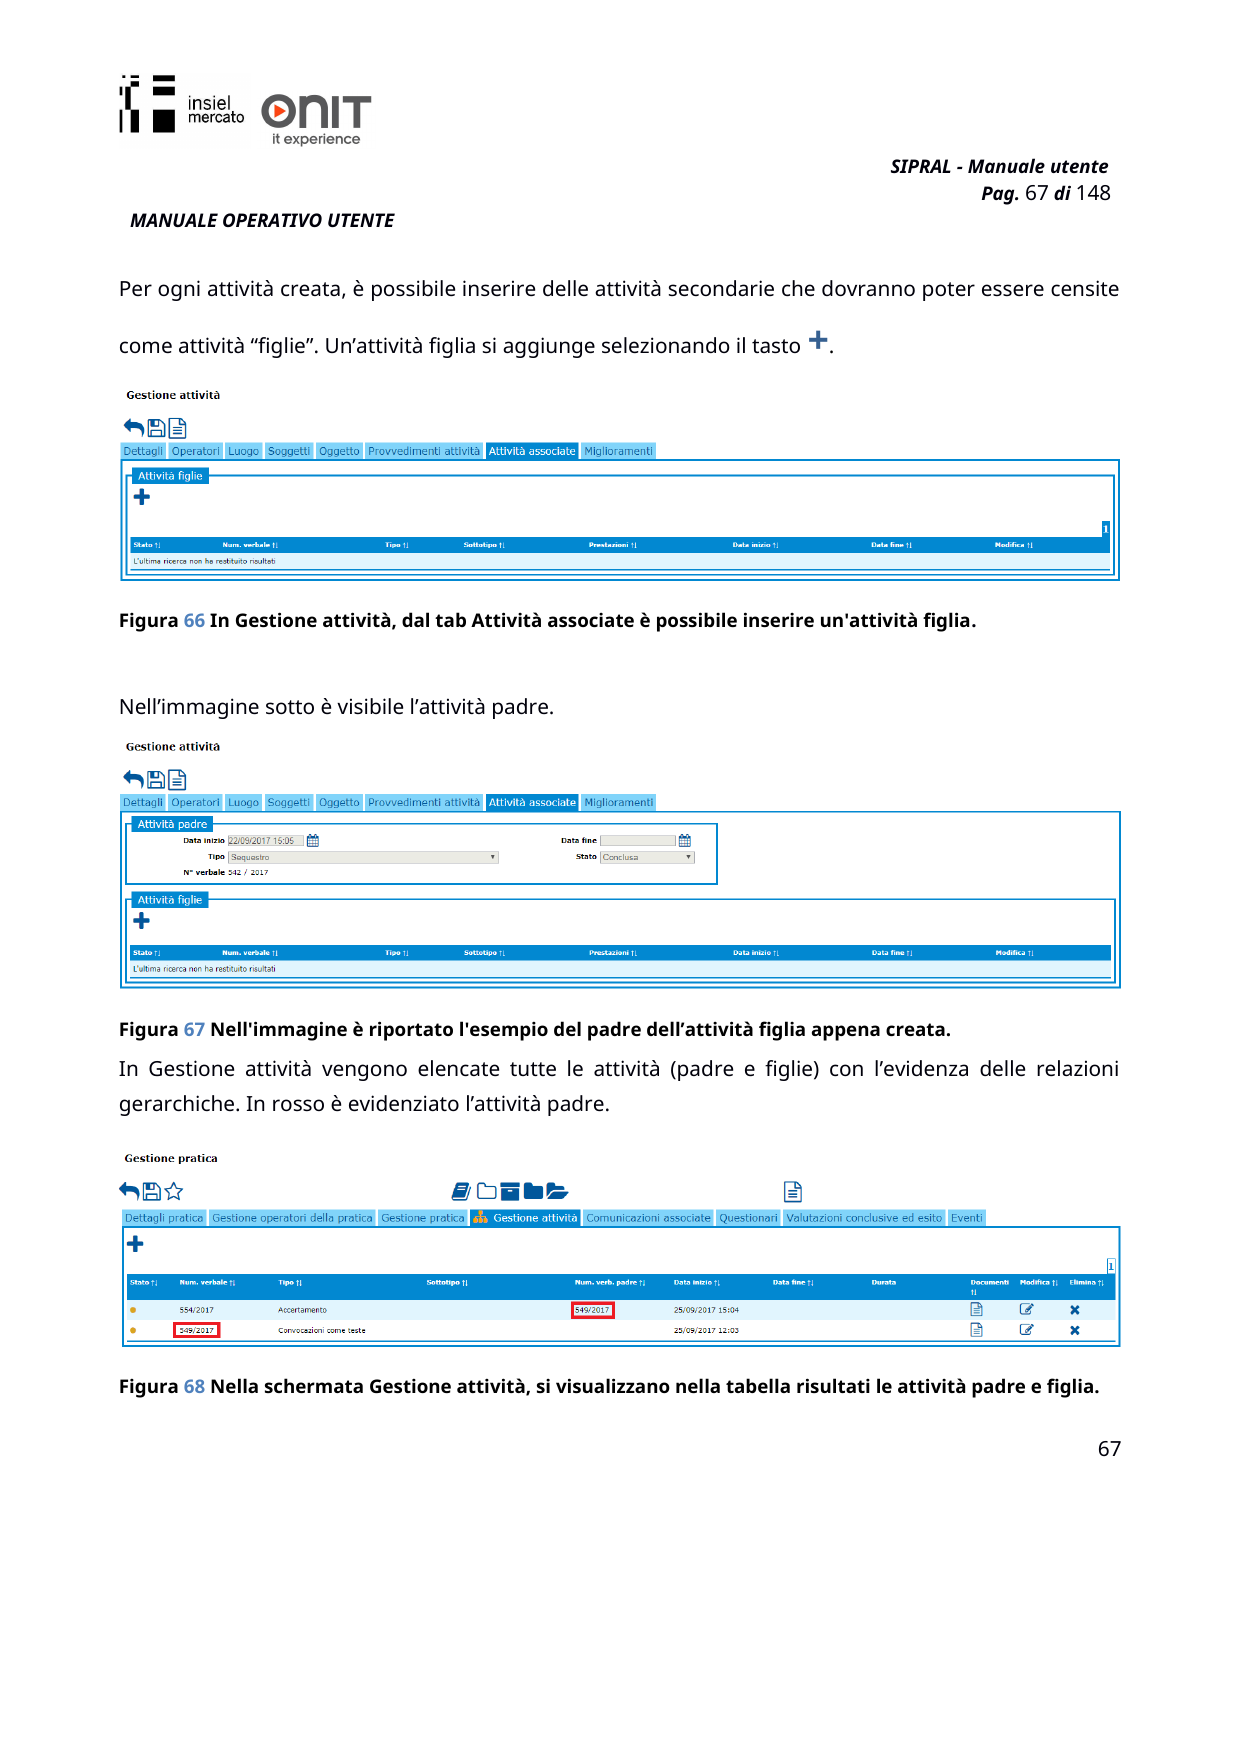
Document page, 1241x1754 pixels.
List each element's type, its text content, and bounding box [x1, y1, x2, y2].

text In Gestione attività vengono elencate tutte le attività (padre e figlie) con l’evidenza delle relazioni gerarchiche. In rosso è evidenziato l’attività padre. [119, 1054, 1121, 1117]
text Nell’immagine sotto è visibile l’attività padre. [119, 692, 1121, 721]
picture [257, 91, 376, 149]
picture [118, 73, 252, 149]
picture [119, 387, 1121, 583]
text Figura 66 In Gestione attività, dal tab Attività associate è possibile inserire un'attività figlia. [119, 607, 1121, 633]
text Per ogni attività creata, è possibile inserire delle attività secondarie che dovranno poter essere censite come attività “figlie”. Un’attività figlia si aggiunge selezionando il tasto +. [119, 274, 1121, 364]
picture [118, 1148, 1122, 1349]
text Figura 67 Nell'immagine è riportato l'esempio del padre dell’attività figlia appena creata. [119, 1016, 1121, 1042]
picture [118, 739, 1122, 992]
text Figura 68 Nella schermata Gestione attività, si visualizzano nella tabella risultati le attività padre e figlia. [119, 1373, 1121, 1399]
